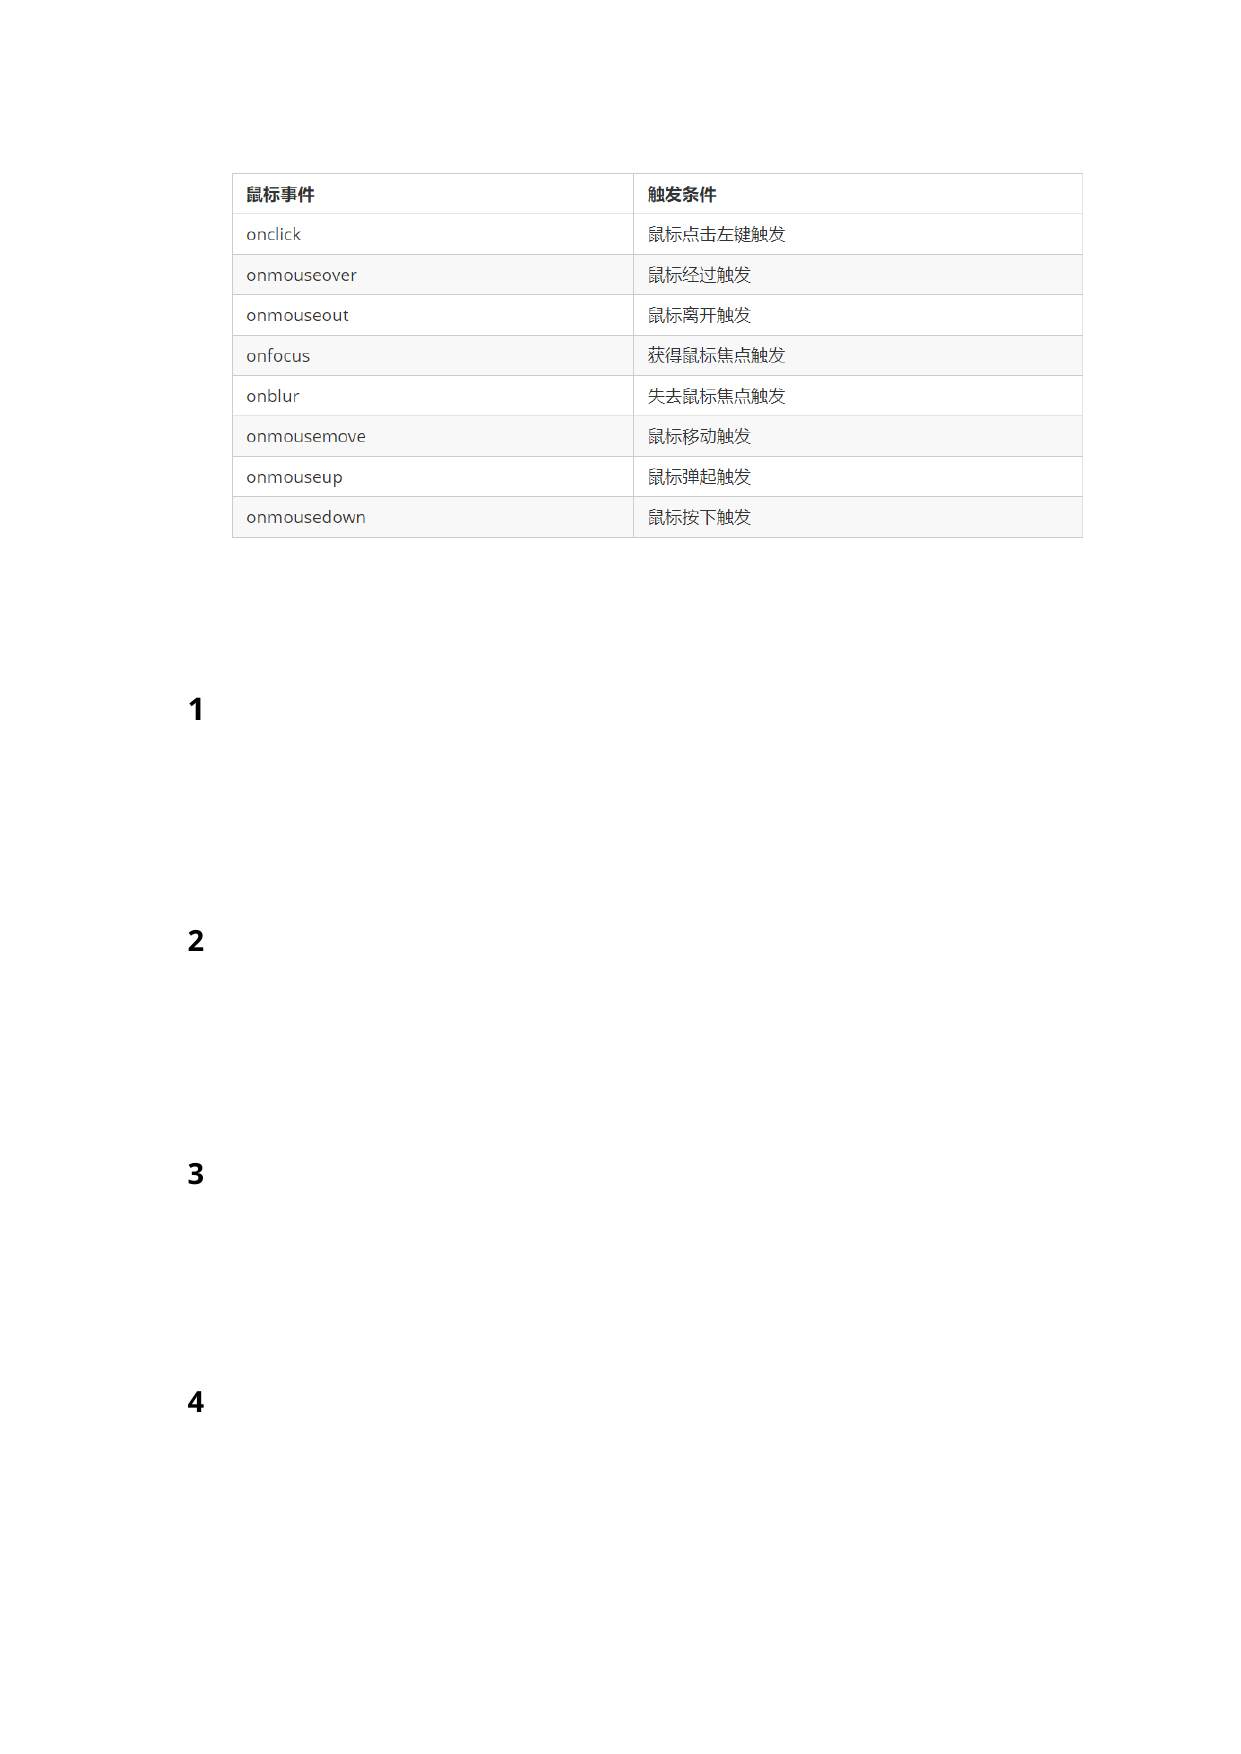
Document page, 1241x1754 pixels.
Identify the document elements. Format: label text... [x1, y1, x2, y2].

picture [225, 162, 1091, 547]
subtitle 4 [187, 1369, 1053, 1434]
subtitle 2 [187, 908, 1053, 973]
subtitle 1 [187, 676, 1053, 741]
subtitle 3 [187, 1140, 1053, 1205]
